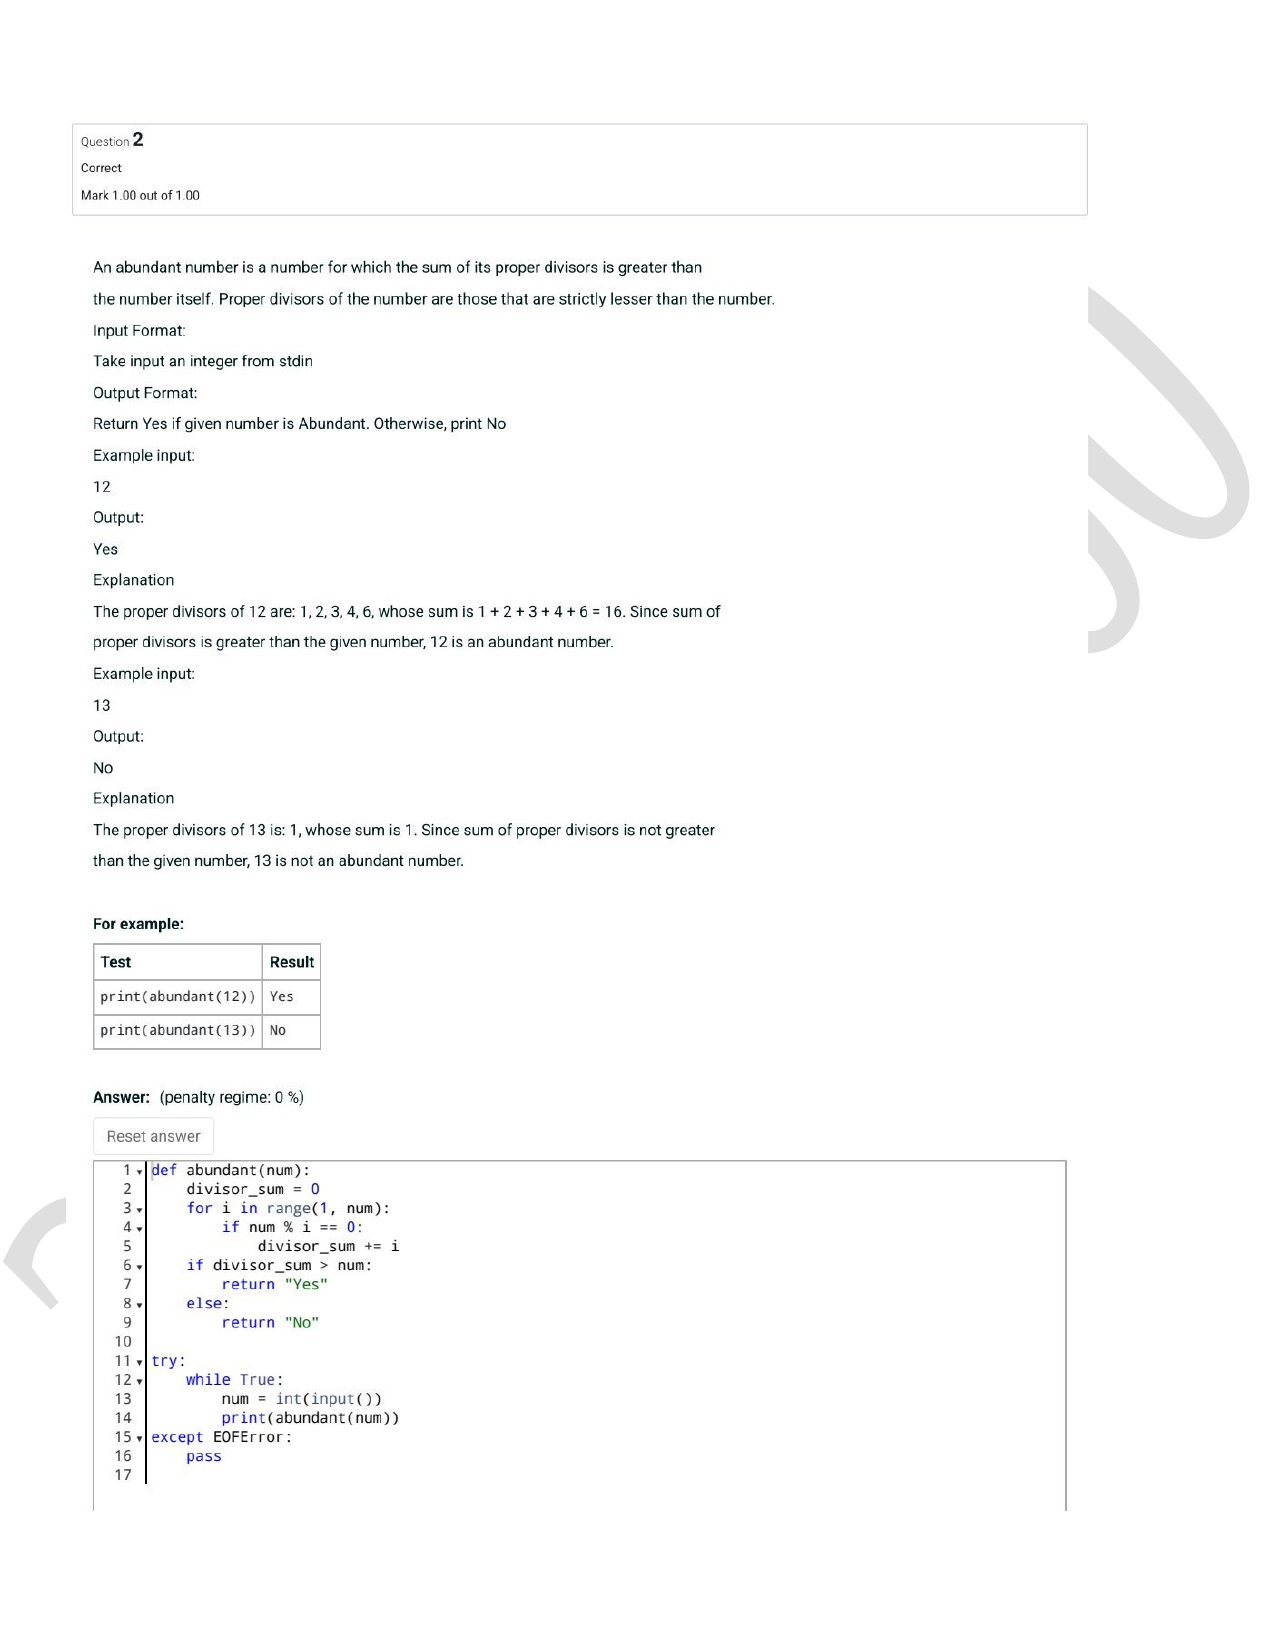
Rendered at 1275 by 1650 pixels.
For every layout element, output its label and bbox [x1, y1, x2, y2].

picture [66, 112, 1089, 1512]
